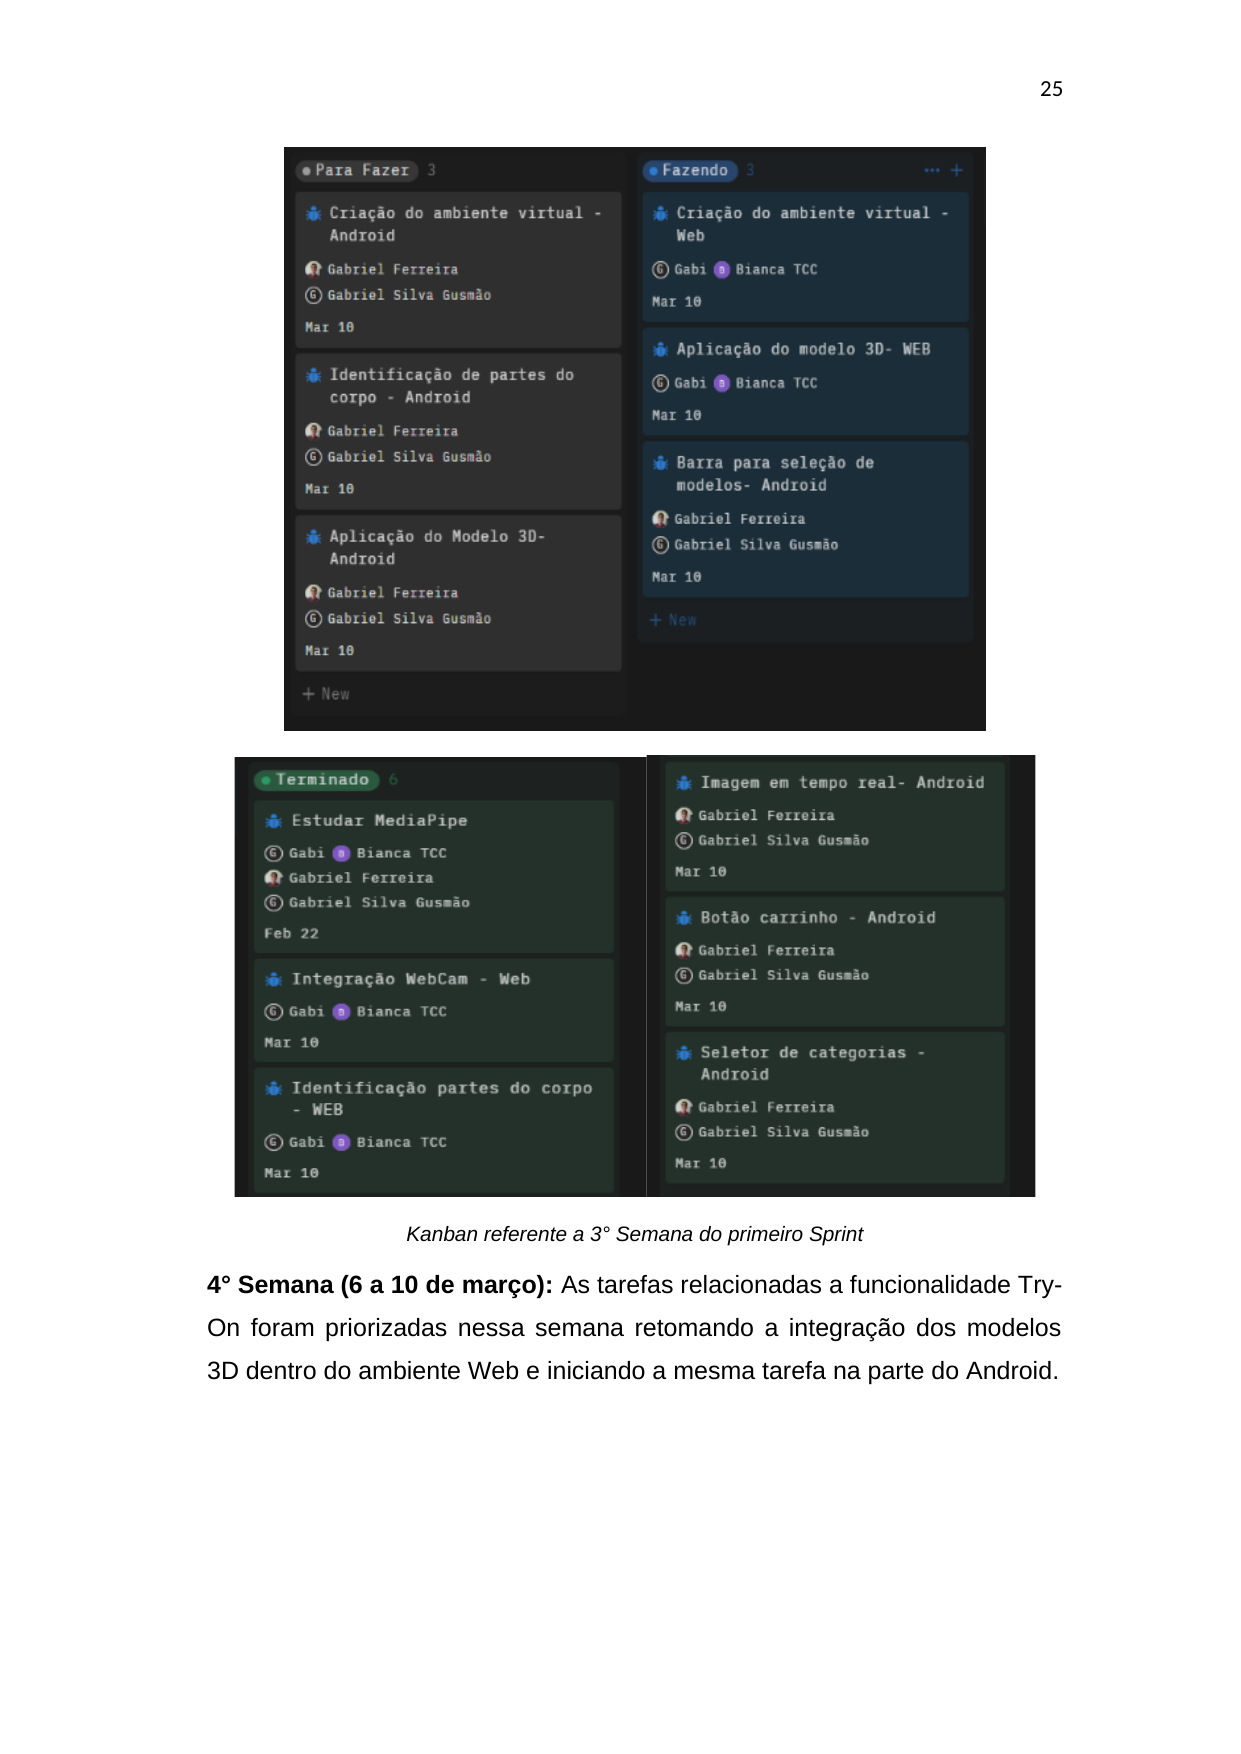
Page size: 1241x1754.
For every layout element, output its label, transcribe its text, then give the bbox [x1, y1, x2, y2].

text 4° Semana (6 a 10 de março): As tarefas relacionadas a funcionalidade Try-On foram priorizadas nessa semana retomando a integração dos modelos 3D dentro do ambiente Web e iniciando a mesma tarefa na parte do Android. [207, 1270, 1063, 1385]
picture [234, 755, 1036, 1197]
picture [284, 147, 986, 731]
text Kanban referente a 3° Semana do primeiro Sprint [207, 1221, 1063, 1245]
